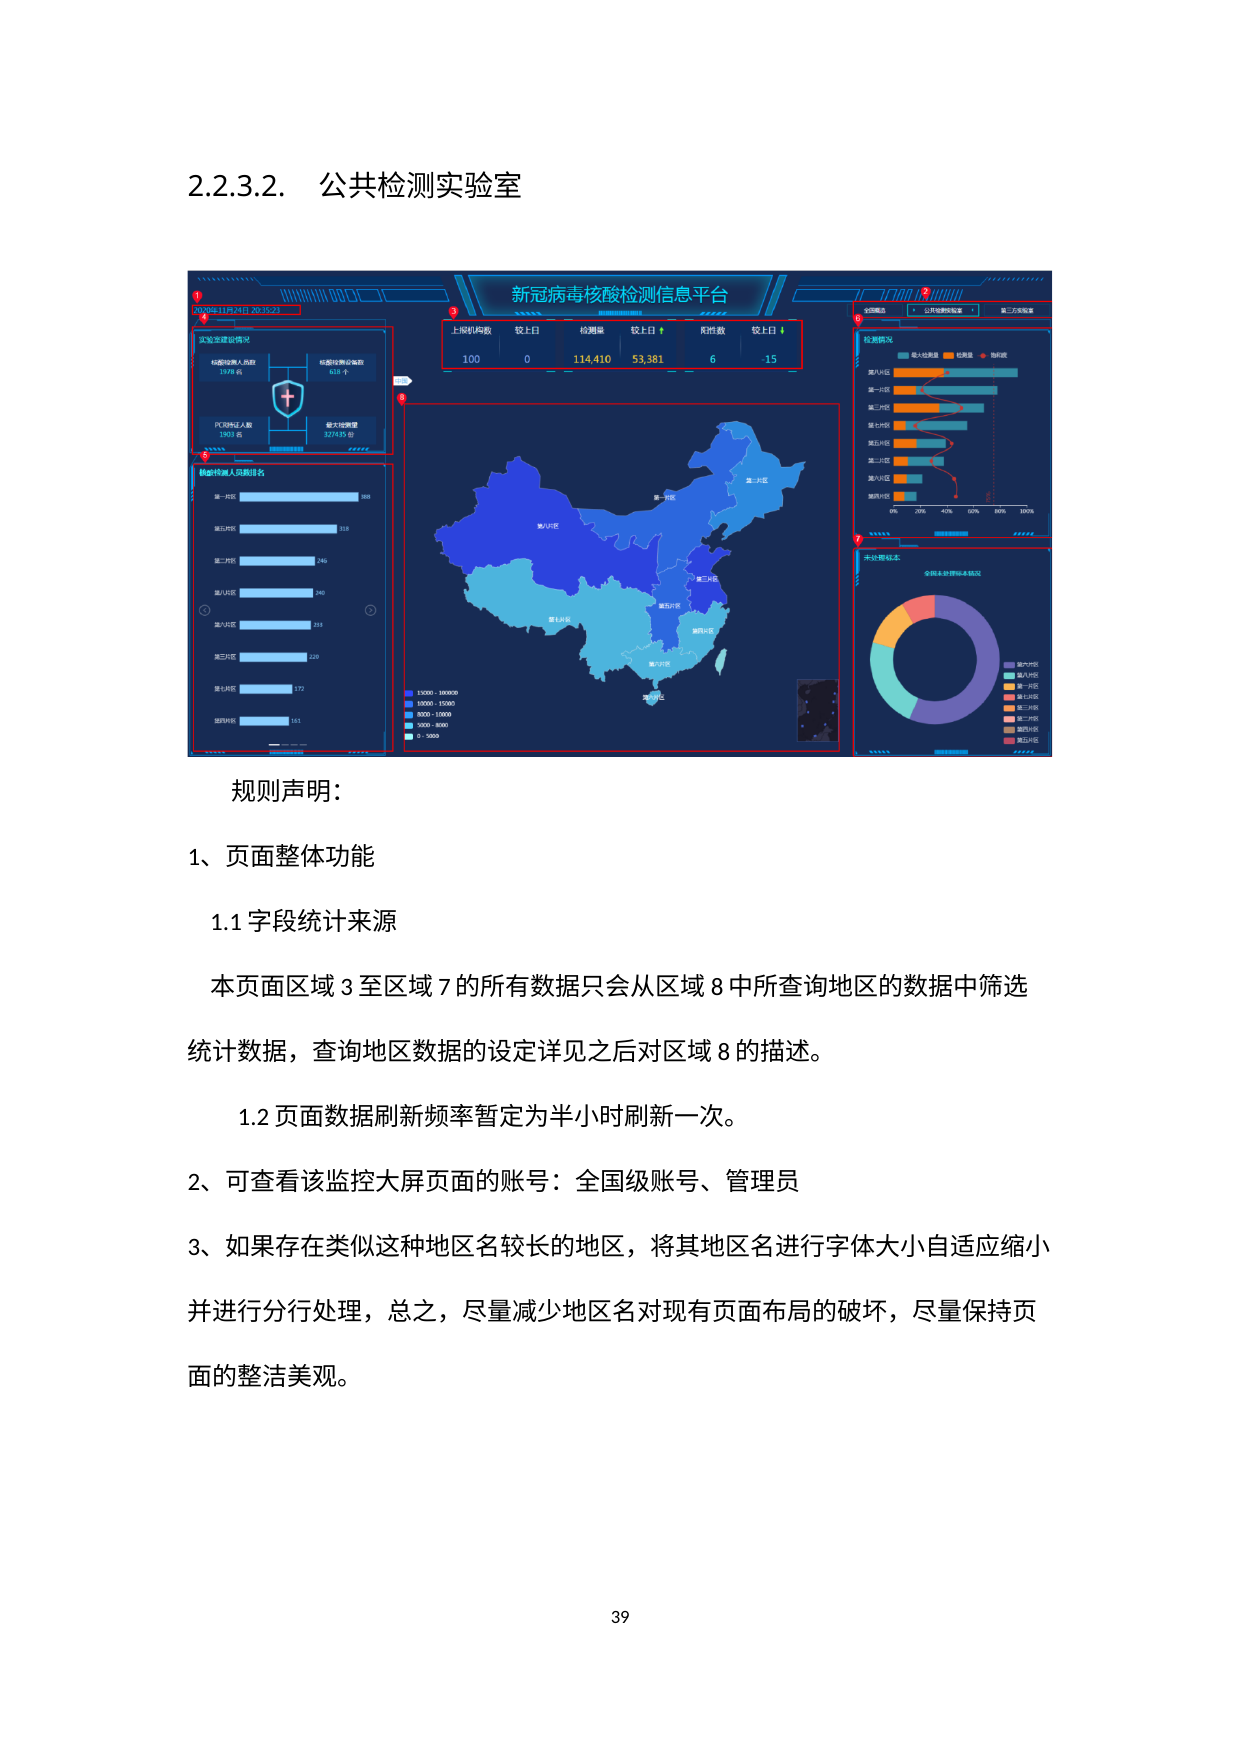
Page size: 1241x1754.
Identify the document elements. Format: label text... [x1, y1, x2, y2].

subtitle 公共检测实验室 [187, 151, 1053, 216]
list 可查看该监控大屏页面的账号：全国级账号、管理员 [187, 1147, 1053, 1212]
text 1.1字段统计来源 [187, 887, 1053, 952]
text 规则声明： [187, 757, 1053, 822]
text 本页面区域3至区域7的所有数据只会从区域8中所查询地区的数据中筛选统计数据，查询地区数据的设定详见之后对区域8的描述。 [187, 952, 1053, 1082]
text 1.2页面数据刷新频率暂定为半小时刷新一次。 [187, 1082, 1053, 1147]
text 1、页面整体功能 [187, 822, 1053, 887]
list 如果存在类似这种地区名较长的地区，将其地区名进行字体大小自适应缩小并进行分行处理，总之，尽量减少地区名对现有页面布局的破坏，尽量保持页面的整洁美观。 [187, 1212, 1053, 1407]
picture [187, 270, 1053, 757]
